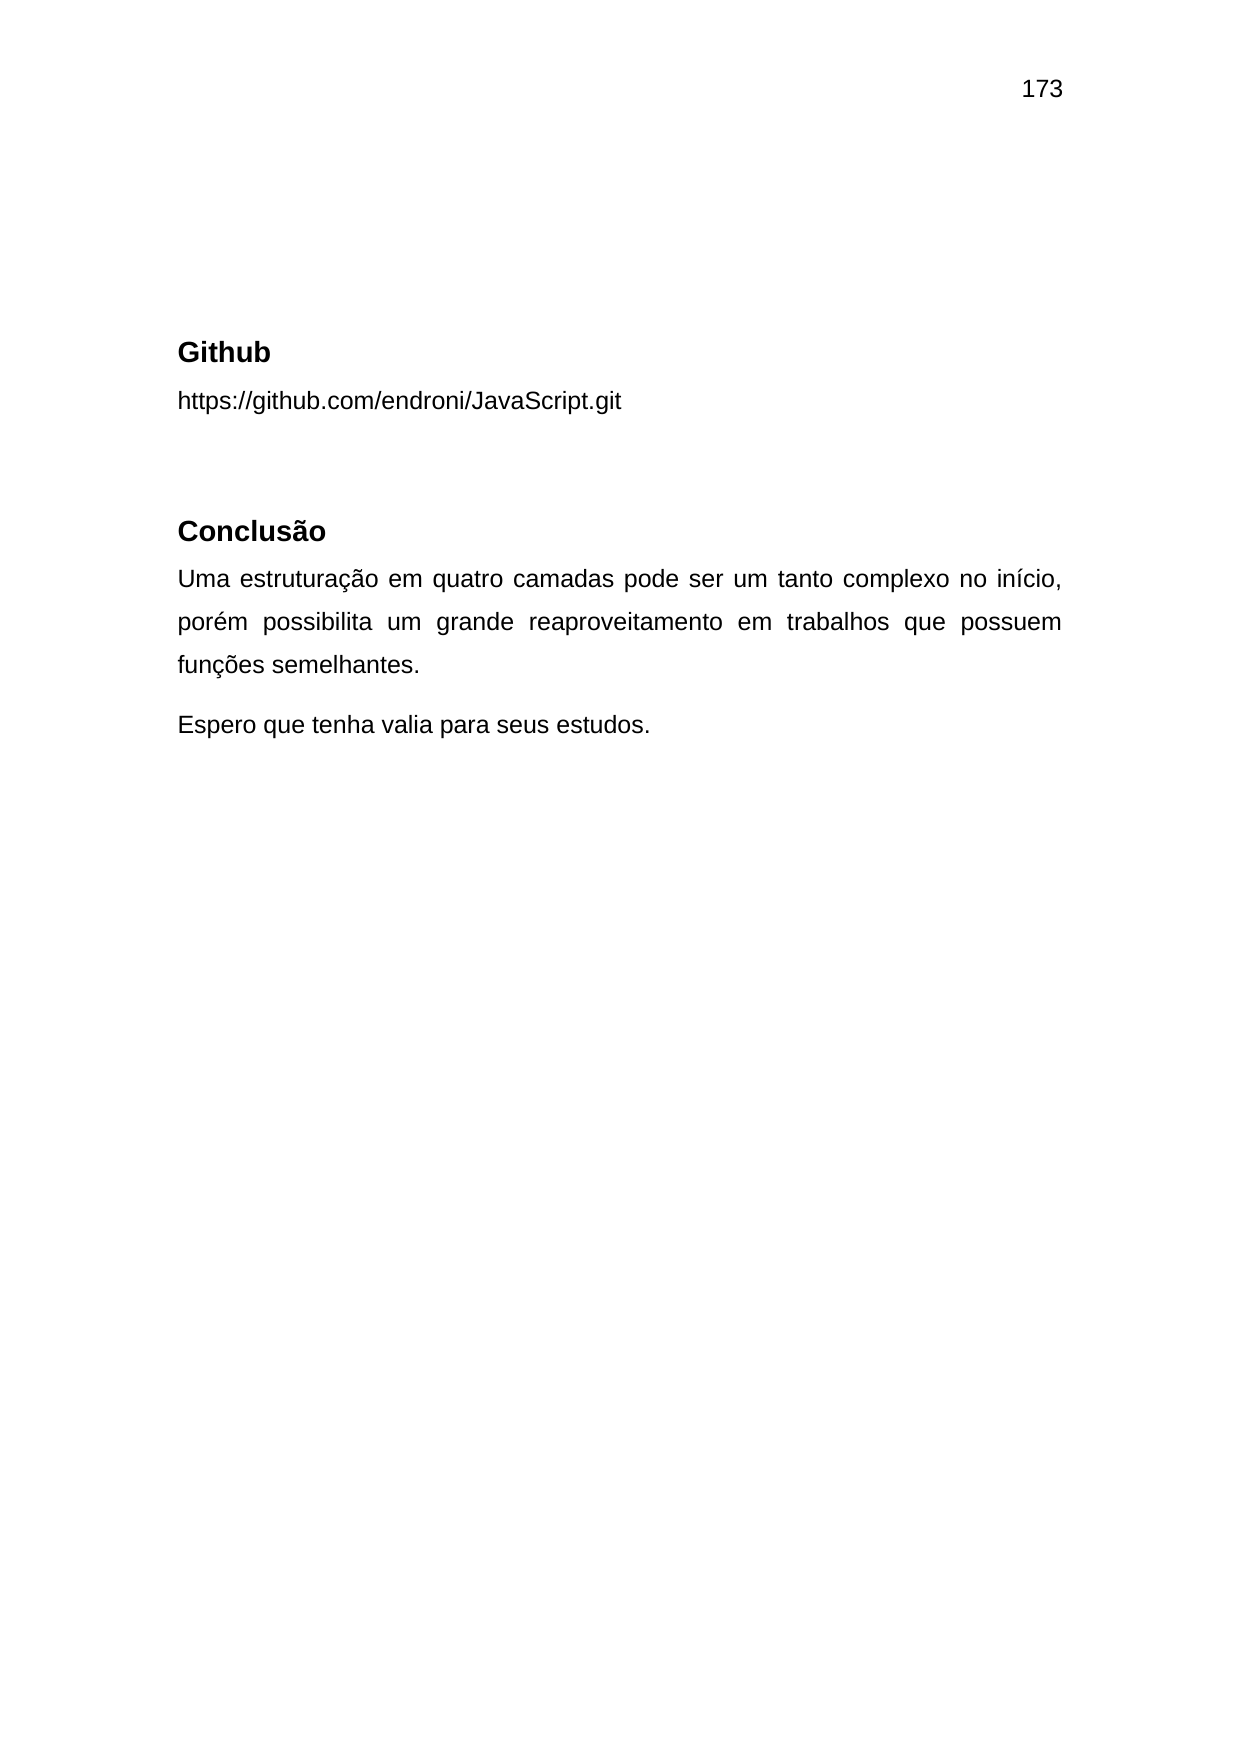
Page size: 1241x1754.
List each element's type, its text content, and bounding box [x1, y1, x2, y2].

subtitle Github [177, 335, 1063, 369]
text Uma estruturação em quatro camadas pode ser um tanto complexo no início, porém possibilita um grande reaproveitamento em trabalhos que possuem funções semelhantes. [177, 564, 1063, 679]
text Espero que tenha valia para seus estudos. [177, 710, 1063, 739]
subtitle Conclusão [177, 513, 1063, 547]
text https://github.com/endroni/JavaScript.git [177, 386, 1063, 414]
